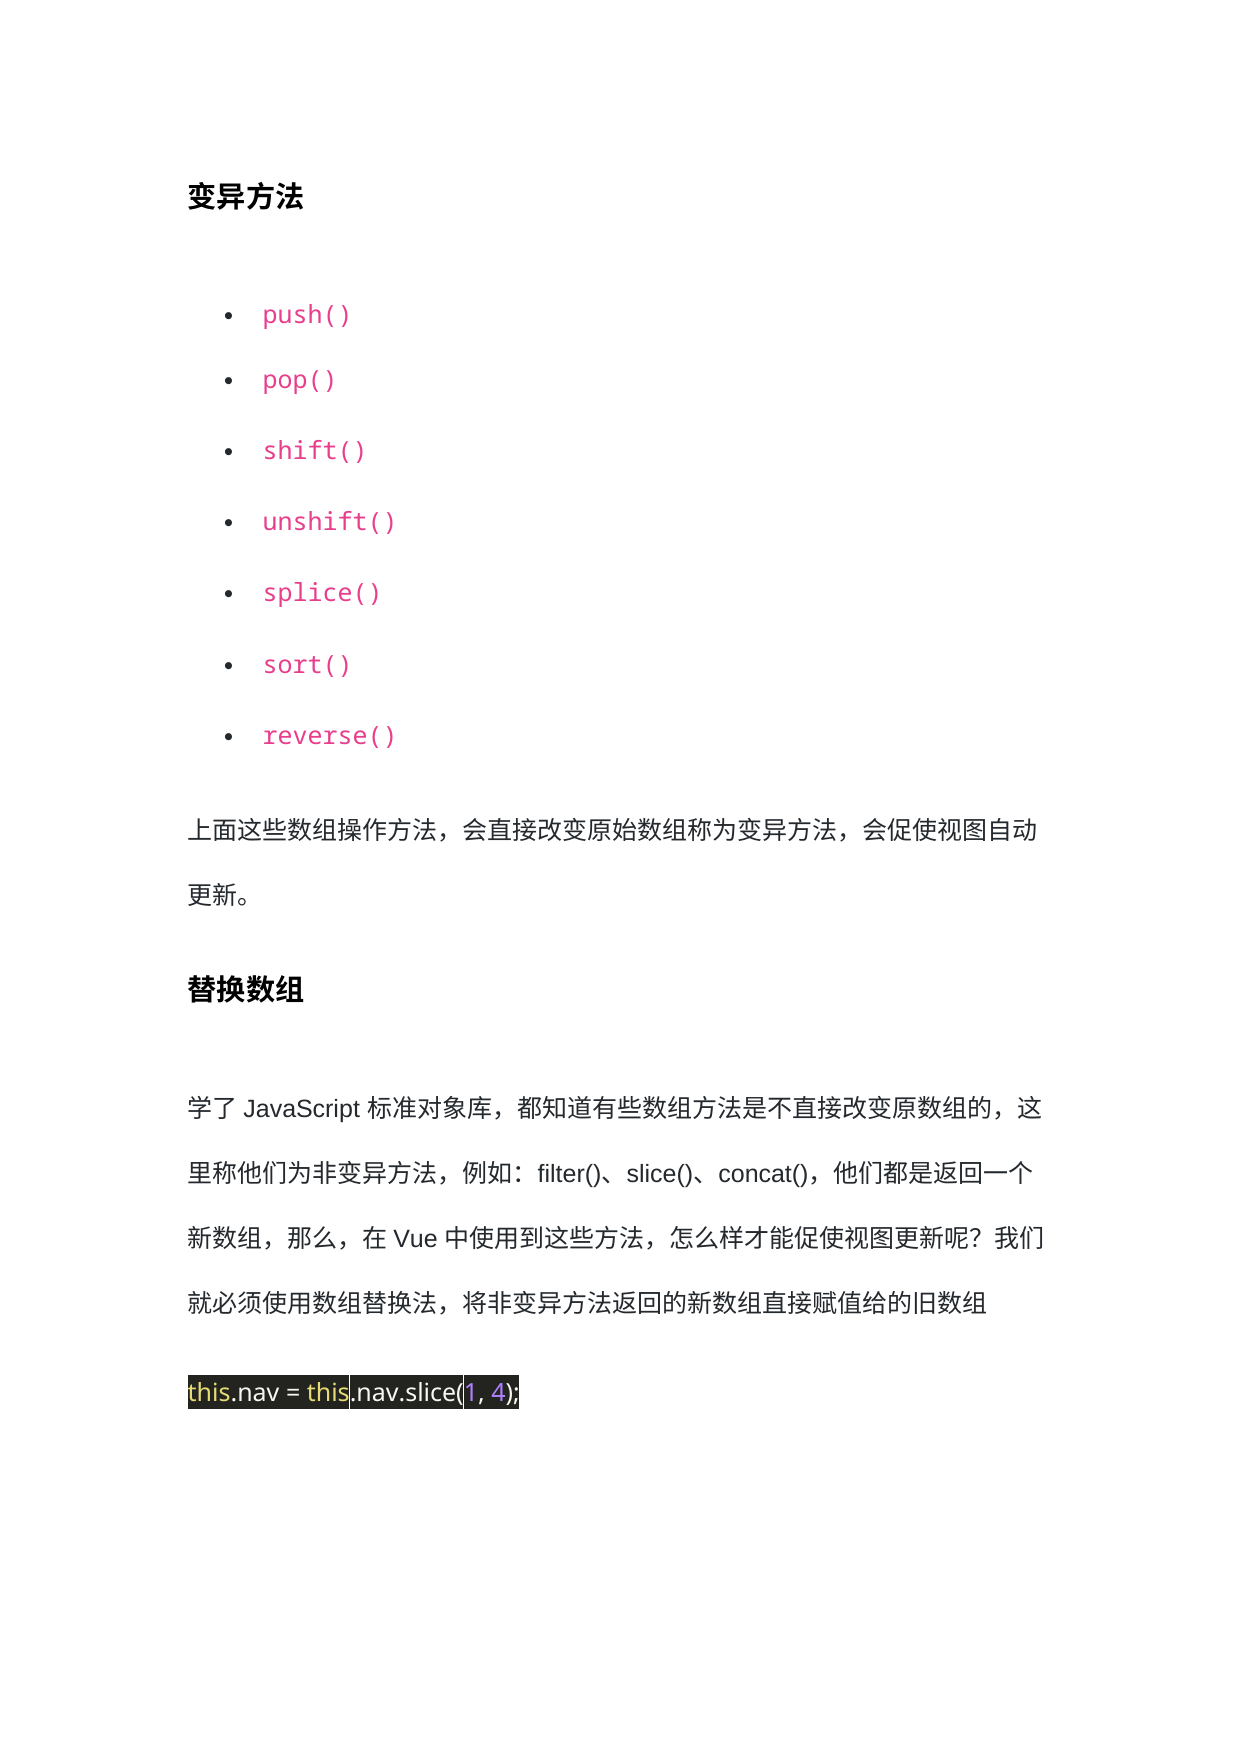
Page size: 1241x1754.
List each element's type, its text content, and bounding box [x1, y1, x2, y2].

list splice() [225, 559, 1053, 624]
text 上面这些数组操作方法，会直接改变原始数组称为变异方法，会促使视图自动更新。 [187, 796, 1053, 926]
text this.nav = this.nav.slice(1, 4); [187, 1359, 1053, 1424]
subtitle 替换数组 [187, 955, 1053, 1020]
list pop() [225, 346, 1053, 411]
list unshift() [225, 488, 1053, 553]
list push() [225, 281, 1053, 346]
list reverse() [225, 702, 1053, 767]
text 学了 JavaScript 标准对象库，都知道有些数组方法是不直接改变原数组的，这里称他们为非变异方法，例如：filter()、slice()、concat()，他们都是返回一个新数组，那么，在 Vue 中使用到这些方法，怎么样才能促使视图更新呢？我们就必须使用数组替换法，将非变异方法返回的新数组直接赋值给的旧数组 [187, 1074, 1053, 1334]
subtitle 变异方法 [187, 162, 1053, 227]
list sort() [225, 631, 1053, 696]
list shift() [225, 417, 1053, 482]
